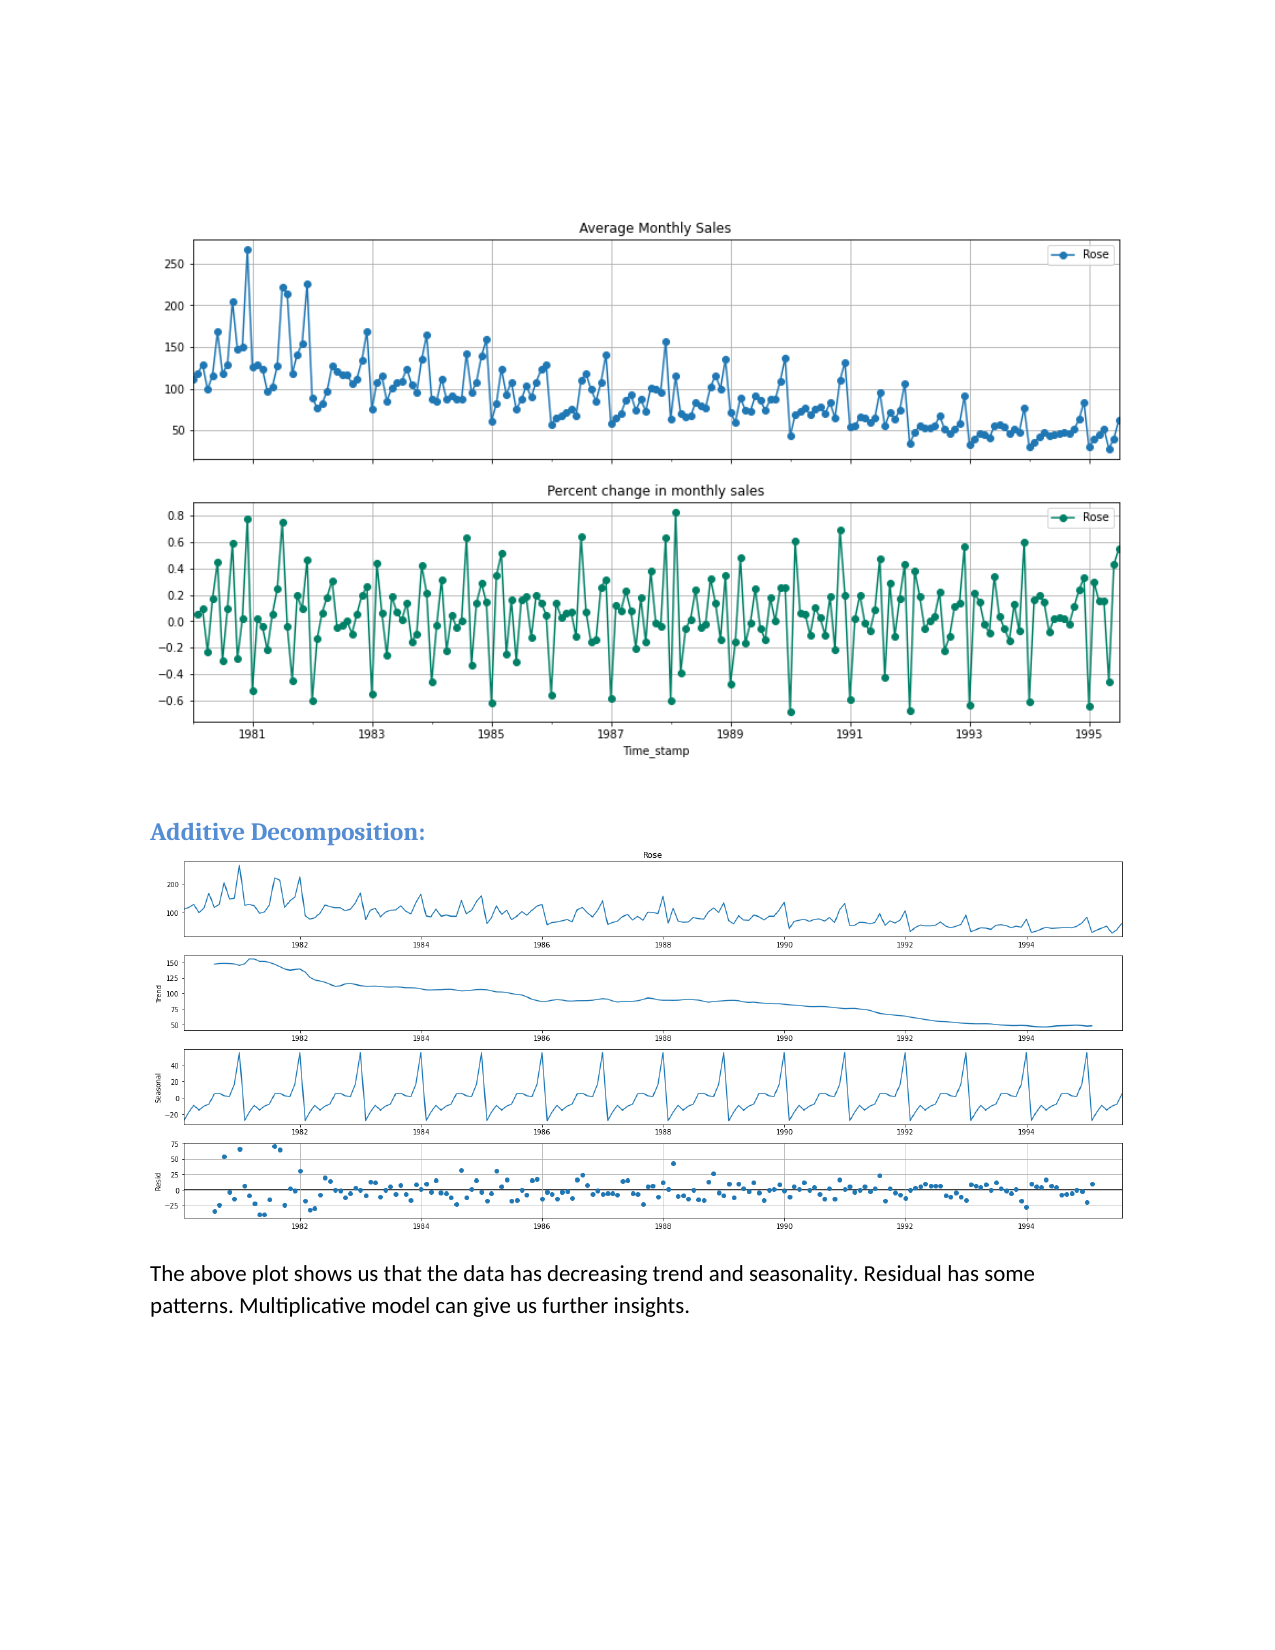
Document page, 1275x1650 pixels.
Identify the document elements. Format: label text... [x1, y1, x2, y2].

picture [150, 215, 1125, 765]
text The above plot shows us that the data has decreasing trend and seasonality. Residual has some patterns. Multiplicative model can give us further insights. [150, 1259, 1125, 1319]
text Additive Decomposition: [150, 818, 1125, 846]
picture [150, 846, 1125, 1234]
